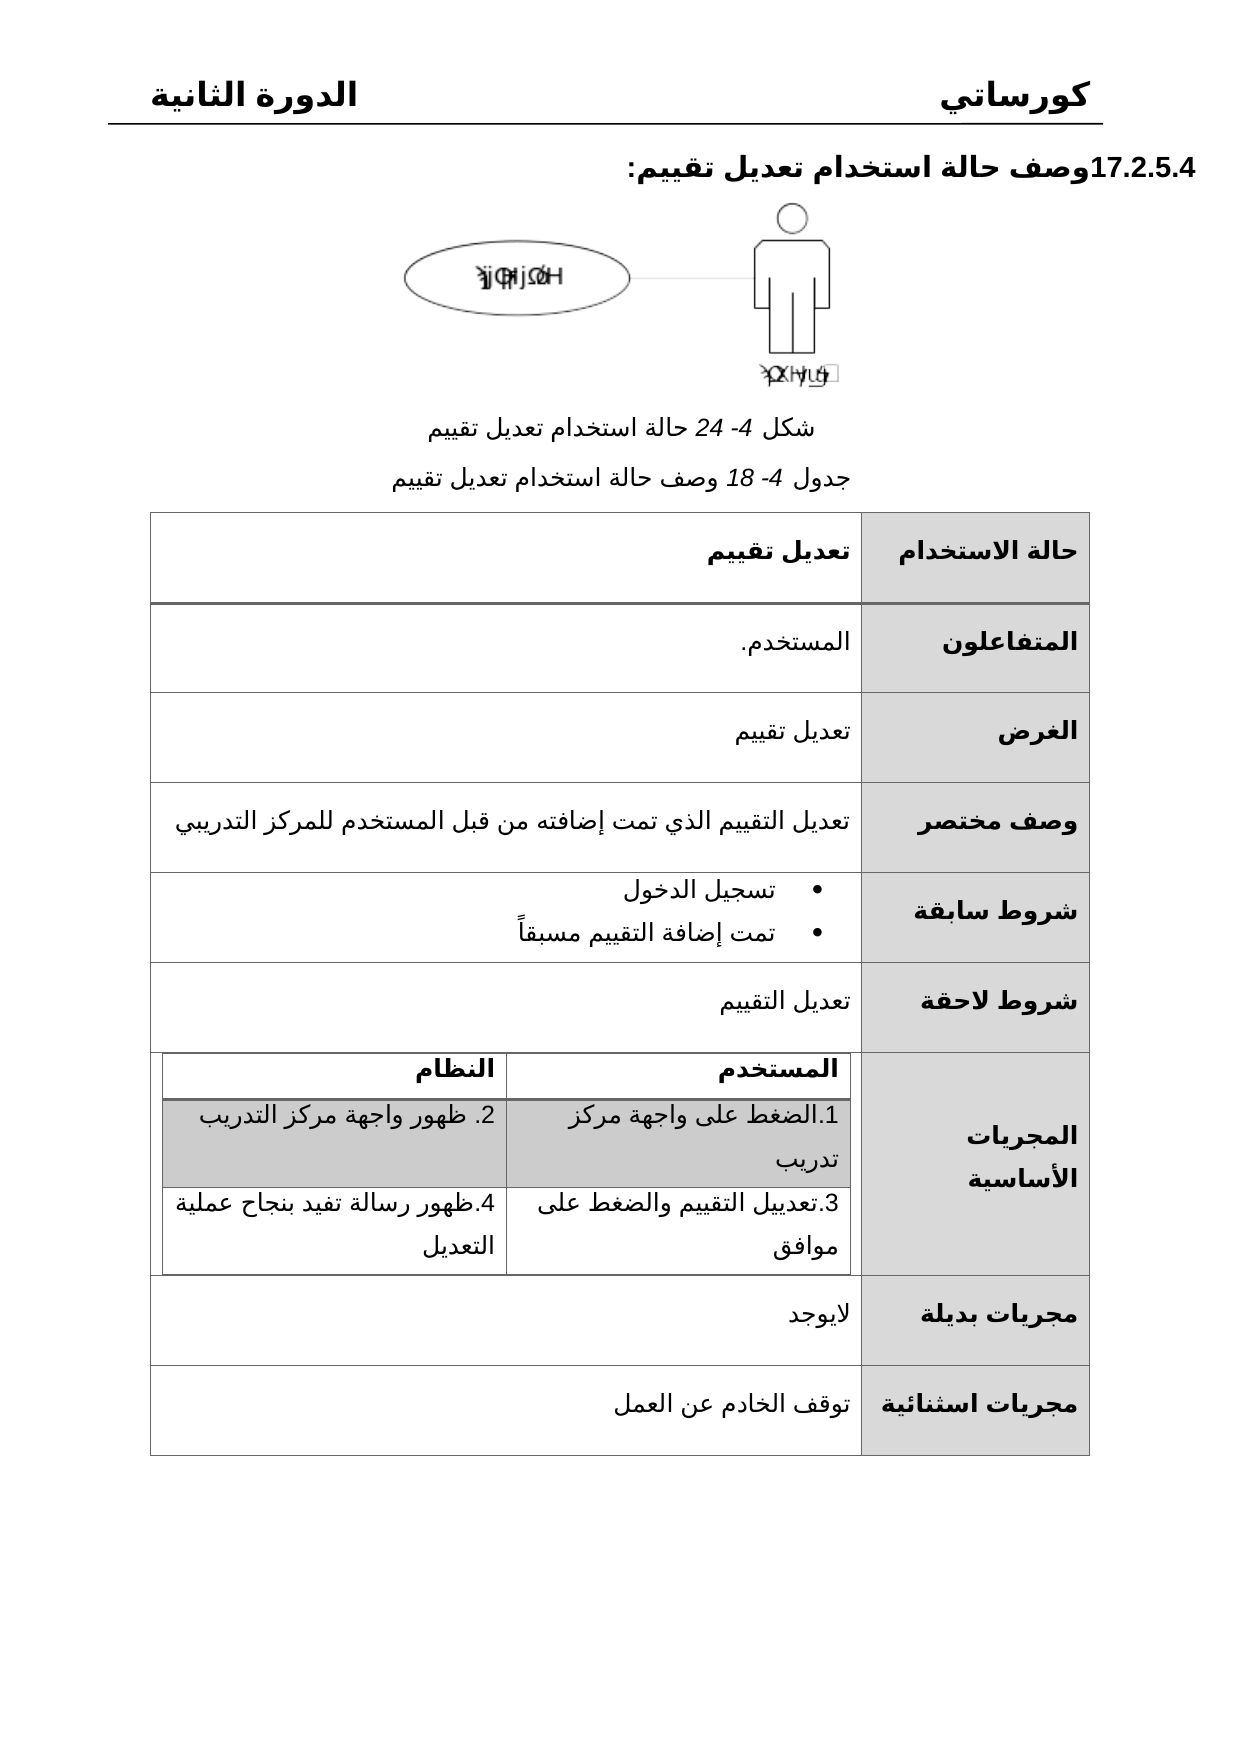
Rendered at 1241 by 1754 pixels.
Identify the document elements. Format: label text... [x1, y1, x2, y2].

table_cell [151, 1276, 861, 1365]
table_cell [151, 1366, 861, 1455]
text جدول 4- 18 وصف حالة استخدام تعديل تقييم [150, 463, 1090, 491]
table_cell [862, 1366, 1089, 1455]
subtitle وصف حالة استخدام تعديل تقييم: [150, 150, 1090, 183]
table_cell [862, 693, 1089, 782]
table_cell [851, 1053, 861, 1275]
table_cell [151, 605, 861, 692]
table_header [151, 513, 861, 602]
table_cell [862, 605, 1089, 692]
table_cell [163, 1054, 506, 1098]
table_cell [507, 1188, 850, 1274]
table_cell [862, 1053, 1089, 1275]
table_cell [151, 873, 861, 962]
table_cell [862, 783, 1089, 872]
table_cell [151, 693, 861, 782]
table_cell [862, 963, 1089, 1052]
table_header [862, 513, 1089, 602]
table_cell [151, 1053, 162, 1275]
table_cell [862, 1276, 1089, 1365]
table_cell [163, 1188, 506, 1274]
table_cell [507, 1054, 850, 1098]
text شكل 4- 24 حالة استخدام تعديل تقييم [150, 413, 1090, 442]
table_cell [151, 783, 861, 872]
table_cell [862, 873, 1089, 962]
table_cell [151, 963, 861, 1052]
